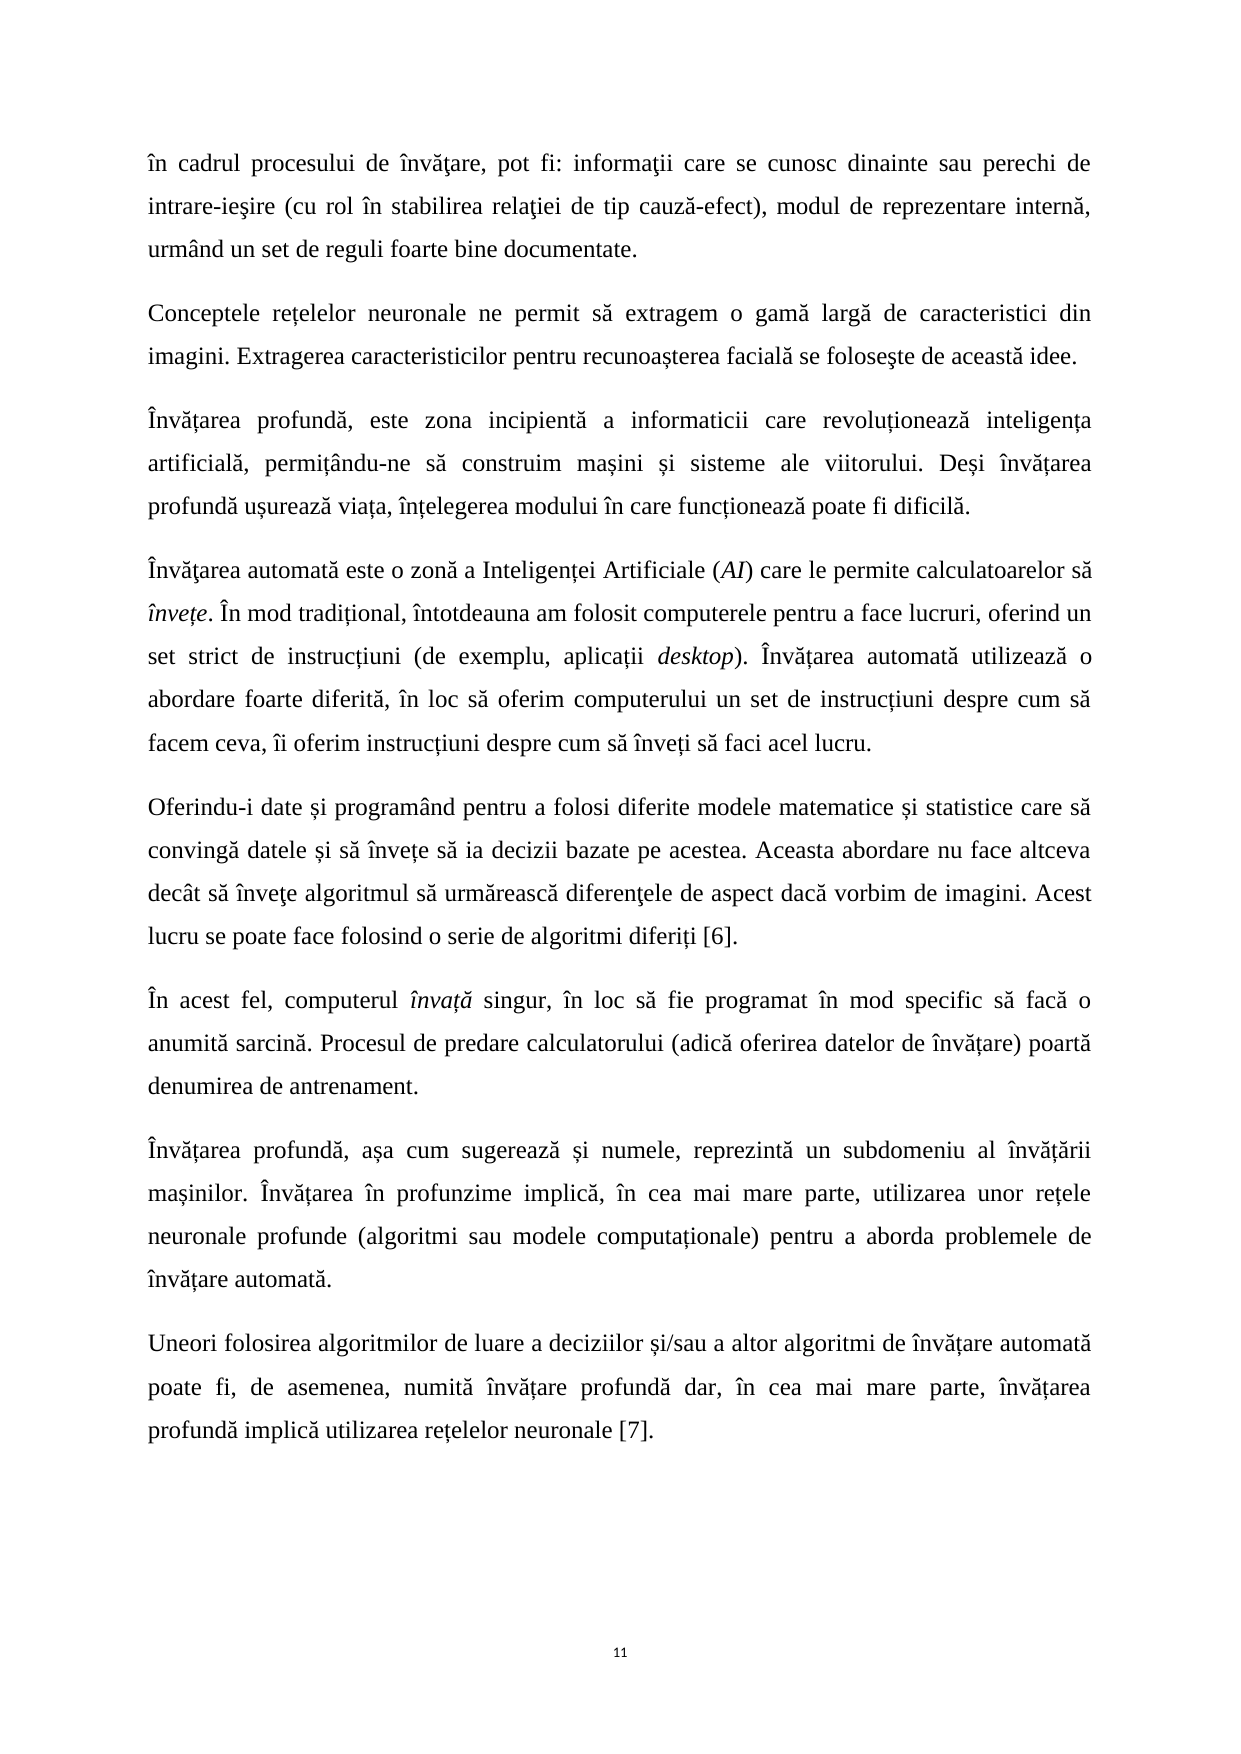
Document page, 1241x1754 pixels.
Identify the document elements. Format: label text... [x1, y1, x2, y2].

text Oferindu-i date și programând pentru a folosi diferite modele matematice și statistice care să convingă datele și să învețe să ia decizii bazate pe acestea. Aceasta abordare nu face altceva decât să înveţe algoritmul să urmărească diferenţele de aspect dacă vorbim de imagini. Acest lucru se poate face folosind o serie de algoritmi diferiți [6]. [148, 792, 1092, 950]
text Învățarea profundă, așa cum sugerează și numele, reprezintă un subdomeniu al învățării mașinilor. Învățarea în profunzime implică, în cea mai mare parte, utilizarea unor rețele neuronale profunde (algoritmi sau modele computaționale) pentru a aborda problemele de învățare automată. [148, 1135, 1092, 1293]
text În acest fel, computerul învață singur, în loc să fie programat în mod specific să facă o anumită sarcină. Procesul de predare calculatorului (adică oferirea datelor de învățare) poartă denumirea de antrenament. [148, 985, 1092, 1100]
text Învățarea profundă, este zona incipientă a informaticii care revoluționează inteligența artificială, permițându-ne să construim mașini și sisteme ale viitorului. Deși învățarea profundă ușurează viața, înțelegerea modului în care funcționează poate fi dificilă. [148, 405, 1092, 520]
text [148, 148, 1092, 263]
text Învăţarea automată este o zonă a Inteligenței Artificiale (AI) care le permite calculatoarelor să învețe. În mod tradițional, întotdeauna am folosit computerele pentru a face lucruri, oferind un set strict de instrucțiuni (de exemplu, aplicații desktop). Învățarea automată utilizează o abordare foarte diferită, în loc să oferim computerului un set de instrucțiuni despre cum să facem ceva, îi oferim instrucțiuni despre cum să înveți să faci acel lucru. [148, 555, 1092, 756]
text Conceptele rețelelor neuronale ne permit să extragem o gamă largă de caracteristici din imagini. Extragerea caracteristicilor pentru recunoașterea facială se foloseşte de această idee. [148, 298, 1092, 370]
text Uneori folosirea algoritmilor de luare a deciziilor și/sau a altor algoritmi de învățare automată poate fi, de asemenea, numită învățare profundă dar, în cea mai mare parte, învățarea profundă implică utilizarea rețelelor neuronale [7]. [148, 1328, 1092, 1443]
